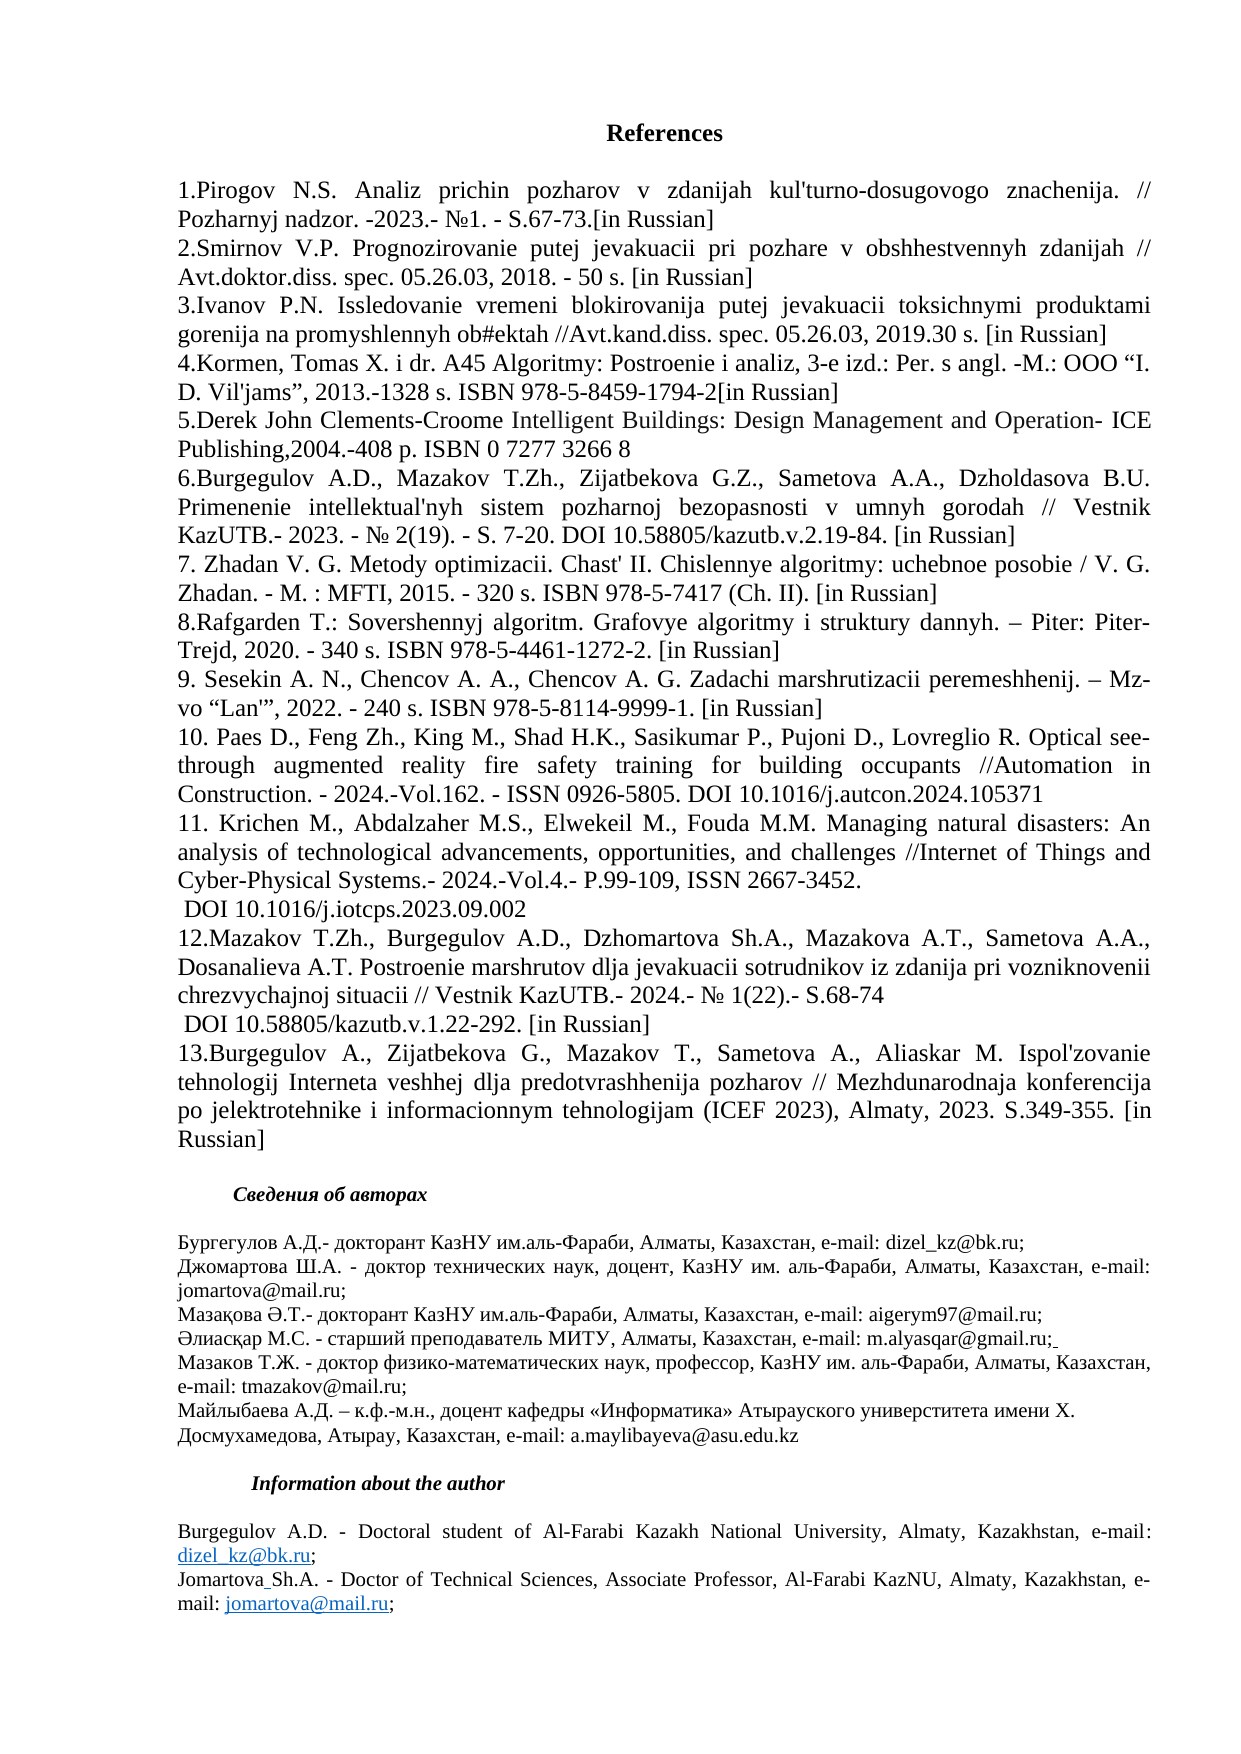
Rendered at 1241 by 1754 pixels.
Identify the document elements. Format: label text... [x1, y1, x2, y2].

text 8.Rafgarden T.: Sovershennyj algoritm. Grafovye algoritmy i struktury dannyh. – Piter: Piter-Trejd, 2020. - 340 s. ISBN 978-5-4461-1272-2. [in Russian] [177, 607, 1152, 664]
text Әлиасқар М.С. - старший преподаватель МИТУ, Алматы, Казахстан, e-mail: m.alyasqar@gmail.ru; [177, 1326, 1152, 1350]
text 9. Sesekin A. N., Chencov A. A., Chencov A. G. Zadachi marshrutizacii peremeshhenij. – Mz-vo “Lan'”, 2022. - 240 s. ISBN 978-5-8114-9999-1. [in Russian] [177, 664, 1152, 722]
text Burgegulov A.D. - Doctoral student of Al-Farabi Kazakh National University, Almaty, Kazakhstan, e-mail: dizel_kz@bk.ru; [177, 1519, 1152, 1567]
text 4.Kormen, Tomas X. i dr. A45 Algoritmy: Postroenie i analiz, 3-e izd.: Per. s angl. -M.: OOO “I. D. Vil'jams”, 2013.-1328 s. ISBN 978-5-8459-1794-2[in Russian] [177, 348, 1152, 406]
text 2.Smirnov V.P. Prognozirovanie putej jevakuacii pri pozhare v obshhestvennyh zdanijah // Avt.doktor.diss. spec. 05.26.03, 2018. - 50 s. [in Russian] [177, 233, 1152, 291]
text Information about the author [177, 1471, 1152, 1495]
text Бургегулов А.Д.- докторант КазНУ им.аль-Фараби, Алматы, Казахстан, e-mail: dizel_kz@bk.ru; [177, 1230, 1152, 1254]
text 11. Krichen M., Abdalzaher M.S., Elwekeil M., Fouda M.M. Managing natural disasters: An analysis of technological advancements, opportunities, and challenges //Internet of Things and Cyber-Physical Systems.- 2024.-Vol.4.- P.99-109, ISSN 2667-3452. [177, 808, 1152, 894]
text Джомартова Ш.А. - доктор технических наук, доцент, КазНУ им. аль-Фараби, Алматы, Казахстан, e-mail: jomartova@mail.ru; [177, 1254, 1152, 1302]
text Jomartova Sh.A. - Doctor of Technical Sciences, Associate Professor, Al-Farabi KazNU, Almaty, Kazakhstan, e-mail: jomartova@mail.ru; [177, 1567, 1152, 1615]
text 6.Burgegulov A.D., Mazakov T.Zh., Zijatbekova G.Z., Sametova A.A., Dzholdasova B.U. Primenenie intellektual'nyh sistem pozharnoj bezopasnosti v umnyh gorodah // Vestnik KazUTB.- 2023. - № 2(19). - S. 7-20. DOI 10.58805/kazutb.v.2.19-84. [in Russian] [177, 463, 1152, 549]
text 7. Zhadan V. G. Metody optimizacii. Chast' II. Chislennye algoritmy: uchebnoe posobie / V. G. Zhadan. - M. : MFTI, 2015. - 320 s. ISBN 978-5-7417 (Ch. II). [in Russian] [177, 549, 1152, 607]
text 5.Derek John Clements-Croome Intelligent Buildings: Design Management and Operation- ICE Publishing,2004.-408 p. ISBN 0 7277 3266 8 [177, 406, 1152, 463]
text DOI 10.1016/j.iotcps.2023.09.002 [177, 894, 1152, 923]
list Сведения об авторах [207, 1182, 1152, 1206]
text 12.Mazakov T.Zh., Burgegulov A.D., Dzhomartova Sh.A., Mazakova A.T., Sametova A.A., Dosanalieva A.T. Postroenie marshrutov dlja jevakuacii sotrudnikov iz zdanija pri vozniknovenii chrezvychajnoj situacii // Vestnik KazUTB.- 2024.- № 1(22).- S.68-74 [177, 923, 1152, 1009]
text Мазақова Ә.Т.- докторант КазНУ им.аль-Фараби, Алматы, Казахстан, e-mail: aigerym97@mail.ru; [177, 1302, 1152, 1326]
text Мазаков Т.Ж. - доктор физико-математических наук, профессор, КазНУ им. аль-Фараби, Алматы, Казахстан, e-mail: tmazakov@mail.ru; [177, 1350, 1152, 1398]
text References [177, 118, 1152, 147]
text 1.Pirogov N.S. Analiz prichin pozharov v zdanijah kul'turno-dosugovogo znachenija. // Pozharnyj nadzor. -2023.- №1. - S.67-73.[in Russian] [177, 176, 1152, 233]
text 3.Ivanov P.N. Issledovanie vremeni blokirovanija putej jevakuacii toksichnymi produktami gorenija na promyshlennyh ob#ektah //Avt.kand.diss. spec. 05.26.03, 2019.30 s. [in Russian] [177, 291, 1152, 348]
text Майлыбаева А.Д. – к.ф.-м.н., доцент кафедры «Информатика» Атырауского универститета имени Х. Досмухамедова, Атырау, Казахстан, e-mail: a.maylibayeva@asu.edu.kz [177, 1398, 1152, 1447]
text 10. Paes D., Feng Zh., King M., Shad H.K., Sasikumar P., Pujoni D., Lovreglio R. Optical see-through augmented reality fire safety training for building occupants //Automation in Construction. - 2024.-Vol.162. - ISSN 0926-5805. DOI 10.1016/j.autcon.2024.105371 [177, 722, 1152, 808]
text DOI 10.58805/kazutb.v.1.22-292. [in Russian] [177, 1009, 1152, 1038]
text 13.Burgegulov A., Zijatbekova G., Mazakov T., Sametova A., Aliaskar M. Ispol'zovanie tehnologij Interneta veshhej dlja predotvrashhenija pozharov // Mezhdunarodnaja konferencija po jelektrotehnike i informacionnym tehnologijam (ICEF 2023), Almaty, 2023. S.349-355. [in Russian] [177, 1038, 1152, 1153]
